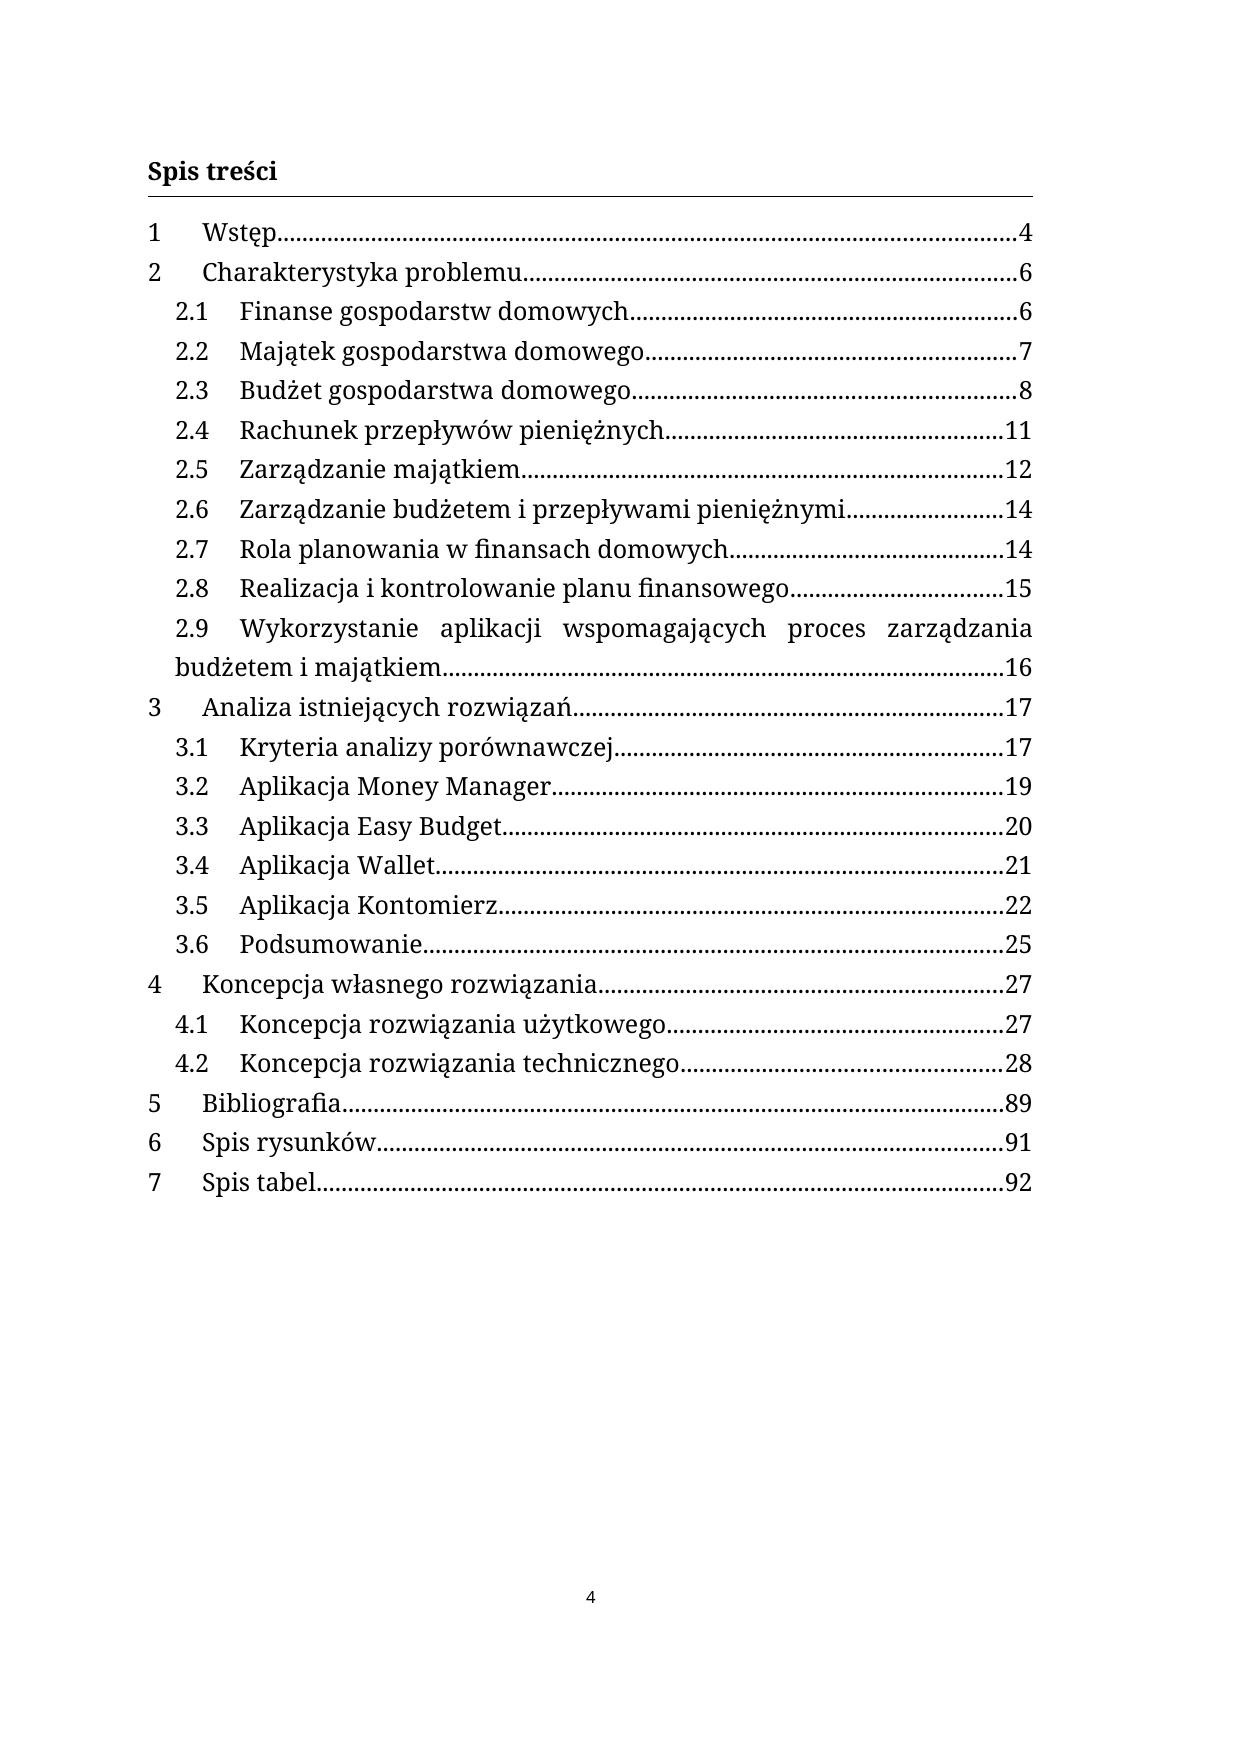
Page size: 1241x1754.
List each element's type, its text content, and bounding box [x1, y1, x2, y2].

text 2.2 Majątek gospodarstwa domowego 7 [175, 328, 1033, 367]
text 2.1 Finanse gospodarstw domowych 6 [175, 288, 1033, 328]
text 5 Bibliografia 89 [148, 1080, 1033, 1119]
text 3.3 Aplikacja Easy Budget 20 [175, 803, 1033, 842]
text 3.4 Aplikacja Wallet 21 [175, 842, 1033, 882]
text 4.1 Koncepcja rozwiązania użytkowego 27 [175, 1001, 1033, 1040]
text 2.3 Budżet gospodarstwa domowego 8 [175, 367, 1033, 407]
text 2.5 Zarządzanie majątkiem 12 [175, 447, 1033, 486]
text 2.9 Wykorzystanie aplikacji wspomagających proces zarządzania budżetem i majątkiem 16 [175, 605, 1033, 684]
text 4 Koncepcja własnego rozwiązania 27 [148, 961, 1033, 1001]
text 3 Analiza istniejących rozwiązań 17 [148, 684, 1033, 724]
text 3.2 Aplikacja Money Manager 19 [175, 763, 1033, 803]
text 2.6 Zarządzanie budżetem i przepływami pieniężnymi 14 [175, 486, 1033, 526]
text 2 Charakterystyka problemu 6 [148, 249, 1033, 288]
text 4.2 Koncepcja rozwiązania technicznego 28 [175, 1040, 1033, 1080]
text 3.1 Kryteria analizy porównawczej 17 [175, 724, 1033, 763]
text 2.8 Realizacja i kontrolowanie planu finansowego 15 [175, 565, 1033, 605]
text 3.5 Aplikacja Kontomierz 22 [175, 882, 1033, 922]
text 2.7 Rola planowania w finansach domowych 14 [175, 526, 1033, 565]
text Spis treści [148, 148, 1033, 196]
text 6 Spis rysunków 91 [148, 1119, 1033, 1159]
text 2.4 Rachunek przepływów pieniężnych 11 [175, 407, 1033, 447]
text 7 Spis tabel 92 [148, 1159, 1033, 1199]
text 3.6 Podsumowanie 25 [175, 922, 1033, 961]
text 1 Wstęp 4 [148, 209, 1033, 249]
